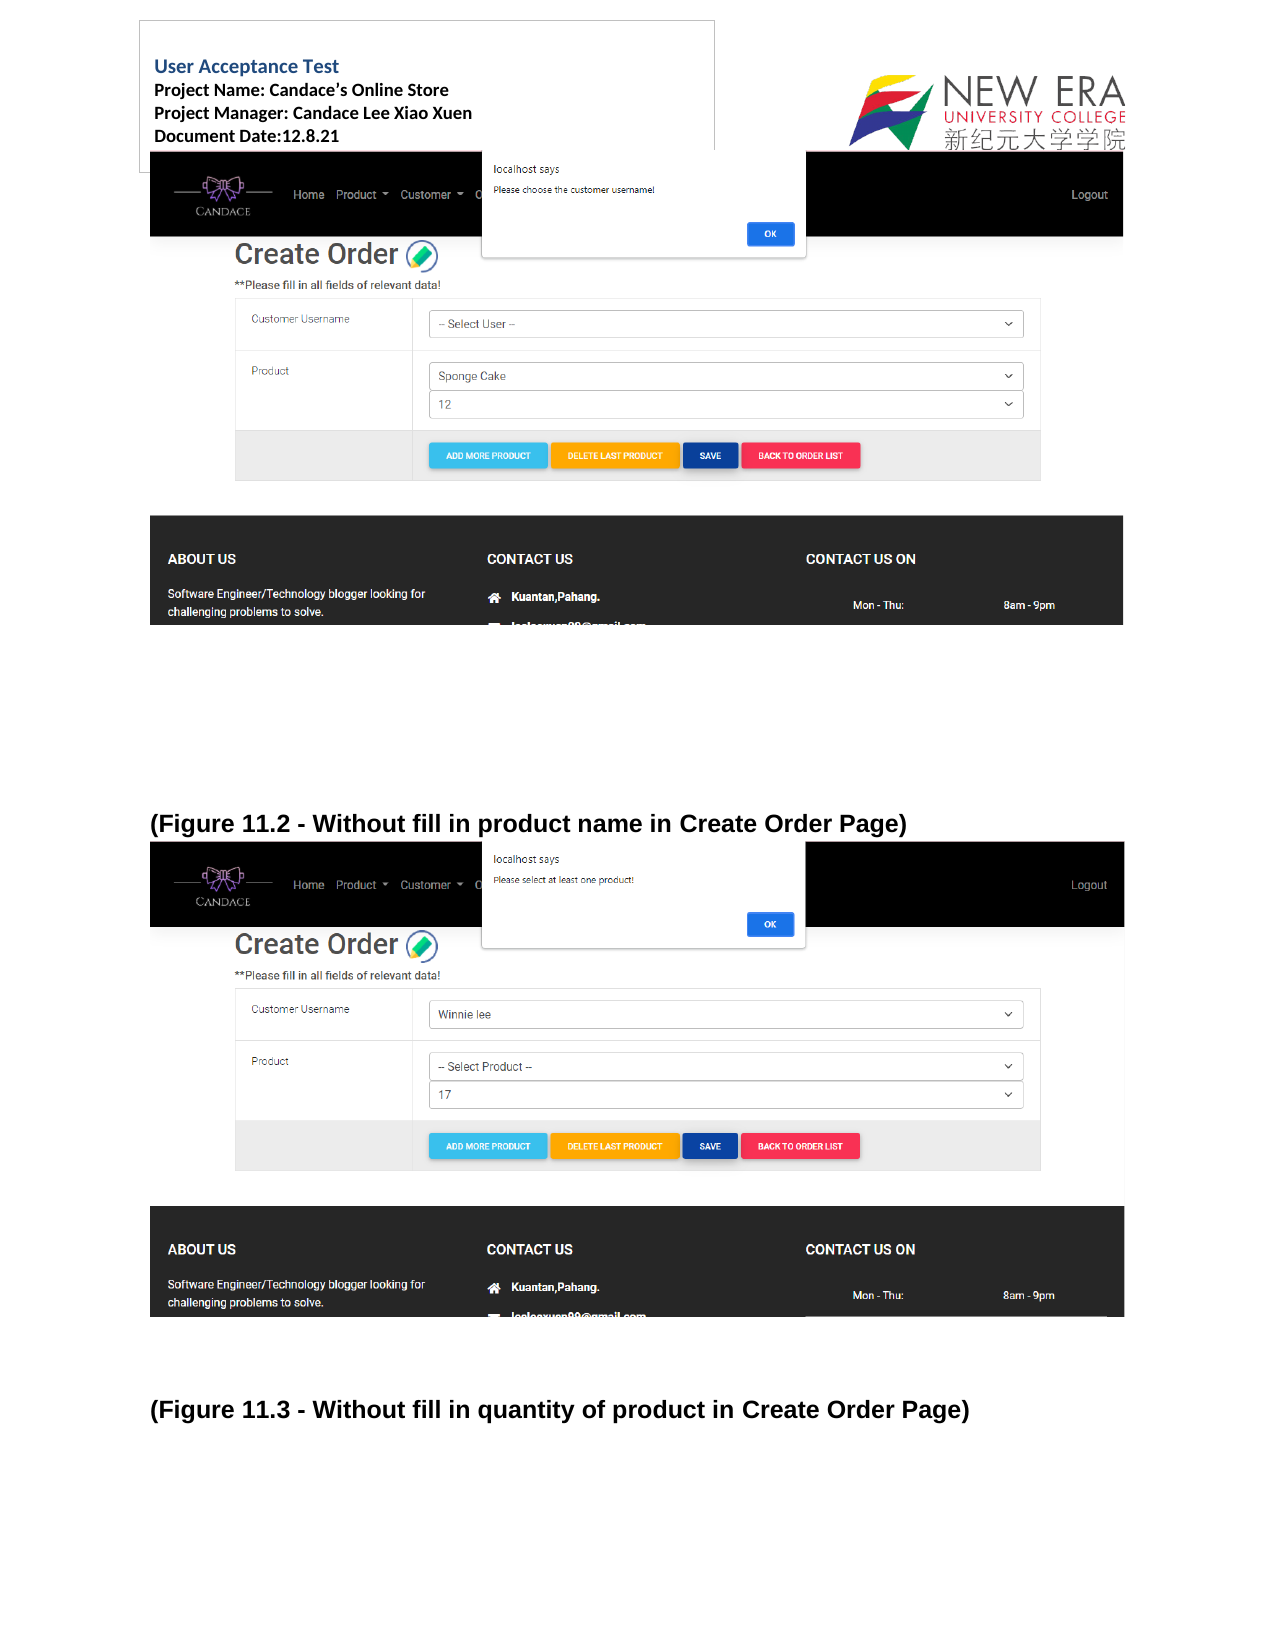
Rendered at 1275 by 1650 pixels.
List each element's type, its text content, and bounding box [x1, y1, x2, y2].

text (Figure 11.3 - Without fill in quantity of product in Create Order Page) [150, 1395, 1125, 1424]
text (Figure 11.2 - Without fill in product name in Create Order Page) [150, 809, 1125, 838]
picture [150, 841, 1125, 1317]
picture [150, 75, 1125, 625]
